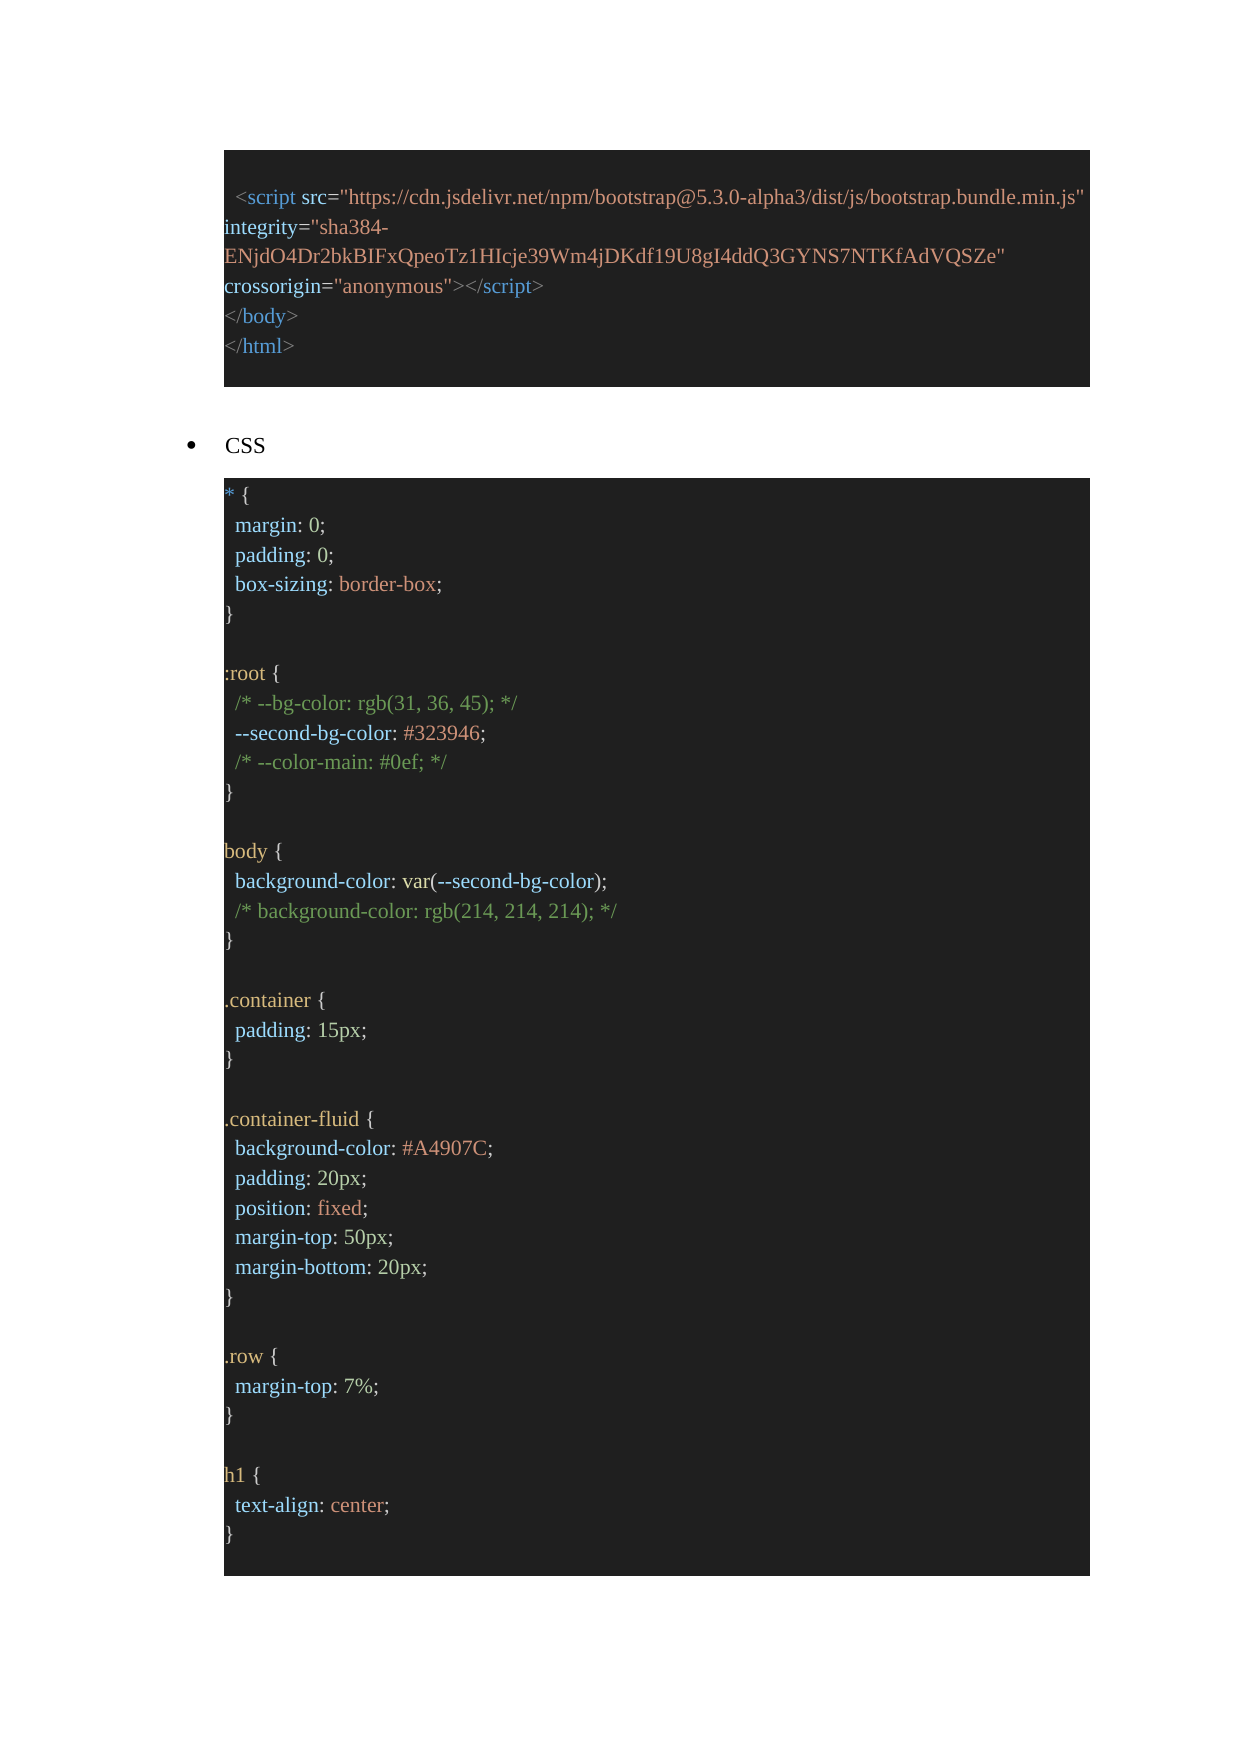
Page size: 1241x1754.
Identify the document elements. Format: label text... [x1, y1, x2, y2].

text background-color: var(--second-bg-color); [224, 864, 1090, 893]
text h1 { [224, 1457, 1090, 1487]
text margin-bottom: 20px; [224, 1249, 1090, 1279]
text position: fixed; [224, 1190, 1090, 1220]
text .container { [224, 982, 1090, 1012]
text box-sizing: border-box; [224, 567, 1090, 596]
text </body> [224, 298, 1090, 328]
text .container-fluid { [224, 1101, 1090, 1131]
text /* --bg-color: rgb(31, 36, 45); */ [224, 686, 1090, 715]
list CSS [187, 433, 1090, 459]
text } [224, 596, 1090, 626]
text /* background-color: rgb(214, 214, 214); */ [224, 893, 1090, 923]
text } [224, 1042, 1090, 1071]
text --second-bg-color: #323946; [224, 715, 1090, 745]
text margin-top: 7%; [224, 1368, 1090, 1398]
text * { [224, 478, 1090, 507]
text margin: 0; [224, 507, 1090, 537]
text } [224, 1398, 1090, 1428]
text :root { [224, 656, 1090, 686]
text } [224, 923, 1090, 953]
text /* --color-main: #0ef; */ [224, 745, 1090, 774]
text padding: 0; [224, 537, 1090, 567]
text .row { [224, 1339, 1090, 1368]
text </html> [224, 328, 1090, 358]
text background-color: #A4907C; [224, 1131, 1090, 1161]
text body { [224, 834, 1090, 864]
text } [224, 1517, 1090, 1546]
text text-align: center; [224, 1487, 1090, 1517]
text margin-top: 50px; [224, 1220, 1090, 1249]
text } [224, 774, 1090, 804]
text padding: 15px; [224, 1012, 1090, 1042]
text } [224, 1279, 1090, 1309]
text padding: 20px; [224, 1161, 1090, 1190]
text <script src="https://cdn.jsdelivr.net/npm/bootstrap@5.3.0-alpha3/dist/js/bootstrap.bundle.min.js" integrity="sha384-ENjdO4Dr2bkBIFxQpeoTz1HIcje39Wm4jDKdf19U8gI4ddQ3GYNS7NTKfAdVQSZe" crossorigin="anonymous"></script> [224, 180, 1090, 298]
